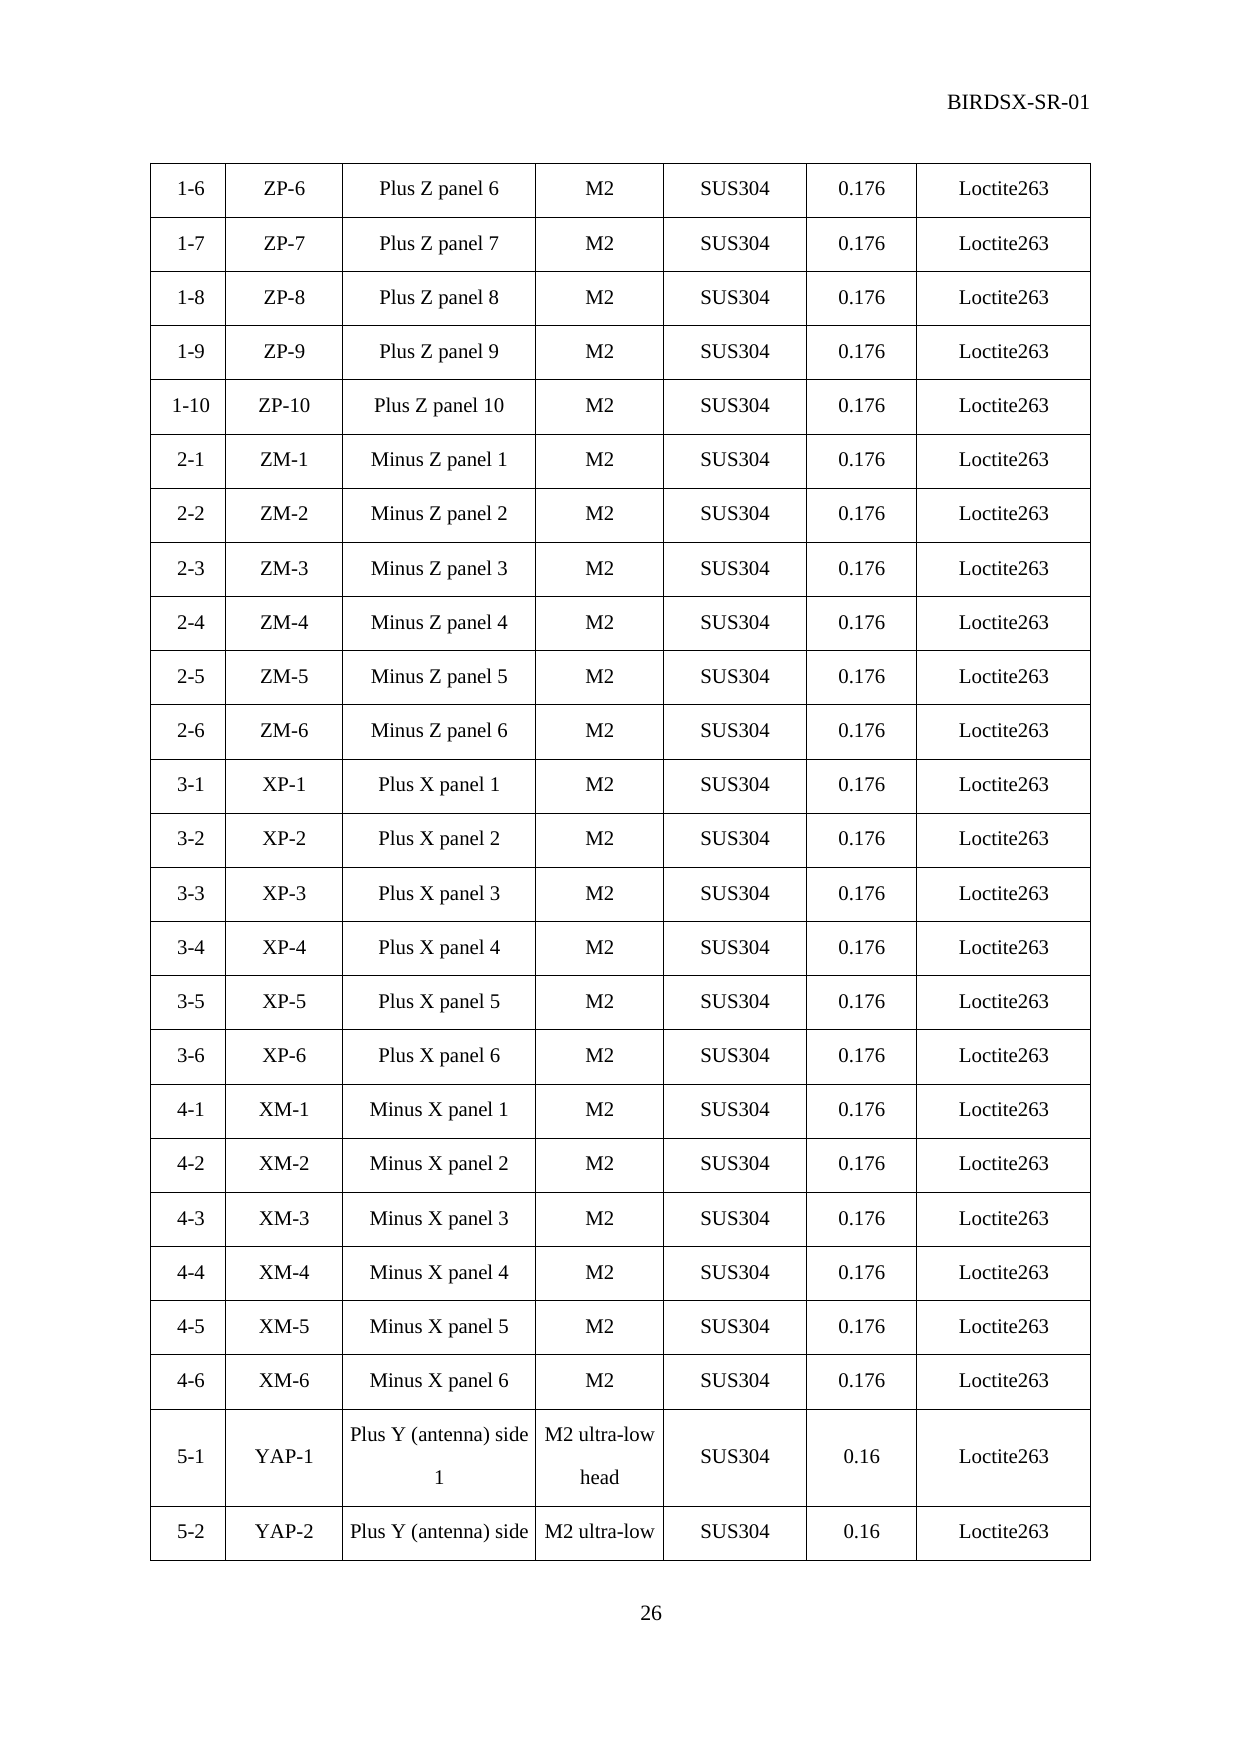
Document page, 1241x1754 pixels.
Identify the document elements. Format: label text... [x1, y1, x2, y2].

table_cell Loctite263 [917, 1410, 1090, 1506]
table_cell XP-6 [226, 1030, 342, 1083]
table_cell Loctite263 [917, 1247, 1090, 1300]
table_cell 0.16 [807, 1410, 916, 1506]
table_cell Loctite263 [917, 760, 1090, 813]
table_cell 3-6 [151, 1030, 225, 1083]
table_cell SUS304 [664, 326, 806, 379]
table_cell Minus X panel 2 [343, 1139, 535, 1192]
table_cell 1-9 [151, 326, 225, 379]
table_cell SUS304 [664, 651, 806, 704]
table_cell Loctite263 [917, 922, 1090, 975]
table_cell 4-2 [151, 1139, 225, 1192]
table_cell 0.176 [807, 326, 916, 379]
table_cell Loctite263 [917, 1030, 1090, 1083]
table_cell Loctite263 [917, 597, 1090, 650]
table_cell 2-1 [151, 435, 225, 488]
table_cell 0.176 [807, 597, 916, 650]
table_cell M2 [536, 164, 663, 217]
table_cell 0.176 [807, 1085, 916, 1138]
table_cell 0.176 [807, 489, 916, 542]
table_cell M2 [536, 1301, 663, 1354]
table_cell XP-1 [226, 760, 342, 813]
table_cell Loctite263 [917, 814, 1090, 867]
table_cell 3-1 [151, 760, 225, 813]
table_cell Plus Z panel 6 [343, 164, 535, 217]
table_cell 3-4 [151, 922, 225, 975]
table_cell 0.176 [807, 760, 916, 813]
table_cell 1-6 [151, 164, 225, 217]
table_cell Plus Z panel 10 [343, 380, 535, 433]
table_cell ZM-2 [226, 489, 342, 542]
table_cell Loctite263 [917, 1301, 1090, 1354]
table_cell Minus X panel 6 [343, 1355, 535, 1408]
table_cell 2-6 [151, 705, 225, 758]
table_cell M2 [536, 272, 663, 325]
table_cell Loctite263 [917, 218, 1090, 271]
table_cell M2 [536, 380, 663, 433]
table_cell XM-3 [226, 1193, 342, 1246]
table_cell XM-4 [226, 1247, 342, 1300]
table_cell XM-5 [226, 1301, 342, 1354]
table_cell Minus Z panel 2 [343, 489, 535, 542]
table_cell Loctite263 [917, 1139, 1090, 1192]
table_cell SUS304 [664, 380, 806, 433]
table_cell Loctite263 [917, 705, 1090, 758]
table_cell M2 [536, 760, 663, 813]
table_cell SUS304 [664, 1410, 806, 1506]
table_cell 0.176 [807, 435, 916, 488]
table_cell SUS304 [664, 760, 806, 813]
table_cell 0.16 [807, 1507, 916, 1560]
table_cell 0.176 [807, 543, 916, 596]
table_cell Plus Y (antenna) side 1 [343, 1410, 535, 1506]
table_cell 1-10 [151, 380, 225, 433]
table_cell M2 [536, 651, 663, 704]
table_cell 0.176 [807, 1030, 916, 1083]
table_cell ZP-10 [226, 380, 342, 433]
table_cell XP-2 [226, 814, 342, 867]
table_cell 3-5 [151, 976, 225, 1029]
table_cell 0.176 [807, 868, 916, 921]
table_cell M2 [536, 1355, 663, 1408]
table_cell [343, 1507, 535, 1560]
table_cell Minus Z panel 4 [343, 597, 535, 650]
table_cell Loctite263 [917, 1193, 1090, 1246]
table_cell Loctite263 [917, 489, 1090, 542]
table_cell M2 [536, 922, 663, 975]
table_cell Plus X panel 3 [343, 868, 535, 921]
table_cell 0.176 [807, 705, 916, 758]
table_cell Loctite263 [917, 1355, 1090, 1408]
table_cell Plus Z panel 9 [343, 326, 535, 379]
table_cell Minus X panel 5 [343, 1301, 535, 1354]
table_cell 0.176 [807, 976, 916, 1029]
table_cell Minus X panel 4 [343, 1247, 535, 1300]
table_cell 0.176 [807, 1247, 916, 1300]
table_cell M2 [536, 597, 663, 650]
table_cell SUS304 [664, 976, 806, 1029]
table_cell M2 [536, 814, 663, 867]
table_cell SUS304 [664, 922, 806, 975]
table_cell SUS304 [664, 435, 806, 488]
table_cell 0.176 [807, 218, 916, 271]
table_cell ZP-6 [226, 164, 342, 217]
table_cell Plus X panel 1 [343, 760, 535, 813]
table_cell Plus X panel 2 [343, 814, 535, 867]
table_cell SUS304 [664, 814, 806, 867]
table_cell XP-5 [226, 976, 342, 1029]
table_cell ZM-6 [226, 705, 342, 758]
table_cell 0.176 [807, 272, 916, 325]
table_cell Plus Z panel 7 [343, 218, 535, 271]
table_cell 0.176 [807, 1355, 916, 1408]
table_cell Minus X panel 1 [343, 1085, 535, 1138]
table_cell 4-4 [151, 1247, 225, 1300]
table_cell 2-3 [151, 543, 225, 596]
table_cell M2 [536, 1139, 663, 1192]
table_cell 4-1 [151, 1085, 225, 1138]
table_cell 3-3 [151, 868, 225, 921]
table_cell SUS304 [664, 1085, 806, 1138]
table_cell 3-2 [151, 814, 225, 867]
table_cell Minus Z panel 6 [343, 705, 535, 758]
table_cell XP-4 [226, 922, 342, 975]
table_cell Minus Z panel 3 [343, 543, 535, 596]
table_cell 5-1 [151, 1410, 225, 1506]
table_cell SUS304 [664, 1507, 806, 1560]
table_cell ZM-5 [226, 651, 342, 704]
table_cell Loctite263 [917, 1507, 1090, 1560]
table_cell M2 [536, 489, 663, 542]
table_cell SUS304 [664, 1193, 806, 1246]
table_cell M2 ultra-low head [536, 1410, 663, 1506]
table_cell Loctite263 [917, 868, 1090, 921]
table_cell 0.176 [807, 651, 916, 704]
table_cell SUS304 [664, 164, 806, 217]
table_cell SUS304 [664, 1301, 806, 1354]
table_cell 0.176 [807, 1301, 916, 1354]
table_cell Loctite263 [917, 435, 1090, 488]
table_cell SUS304 [664, 1355, 806, 1408]
table_cell 4-3 [151, 1193, 225, 1246]
table_cell M2 [536, 435, 663, 488]
table_cell XM-6 [226, 1355, 342, 1408]
table_cell SUS304 [664, 1247, 806, 1300]
table_cell 0.176 [807, 380, 916, 433]
table_cell M2 [536, 218, 663, 271]
table_cell M2 [536, 976, 663, 1029]
table_cell ZP-8 [226, 272, 342, 325]
table_cell Loctite263 [917, 976, 1090, 1029]
table_cell Minus Z panel 5 [343, 651, 535, 704]
table_cell XM-2 [226, 1139, 342, 1192]
table_cell SUS304 [664, 1030, 806, 1083]
table_cell 0.176 [807, 922, 916, 975]
table_cell M2 [536, 543, 663, 596]
table_cell 2-4 [151, 597, 225, 650]
table_cell 0.176 [807, 1193, 916, 1246]
table_cell 1-8 [151, 272, 225, 325]
table_cell ZP-7 [226, 218, 342, 271]
table_cell Loctite263 [917, 164, 1090, 217]
table_cell SUS304 [664, 489, 806, 542]
table_cell Plus X panel 6 [343, 1030, 535, 1083]
table_cell M2 [536, 1030, 663, 1083]
table_cell Plus X panel 5 [343, 976, 535, 1029]
table_cell 0.176 [807, 164, 916, 217]
table_cell SUS304 [664, 1139, 806, 1192]
table_cell Loctite263 [917, 272, 1090, 325]
table_cell Minus Z panel 1 [343, 435, 535, 488]
table_cell 2-2 [151, 489, 225, 542]
table_cell XP-3 [226, 868, 342, 921]
table_cell 0.176 [807, 814, 916, 867]
table_cell M2 [536, 1247, 663, 1300]
table_cell 4-5 [151, 1301, 225, 1354]
table_cell YAP-1 [226, 1410, 342, 1506]
table_cell Plus Z panel 8 [343, 272, 535, 325]
table_cell M2 [536, 1193, 663, 1246]
table_cell 0.176 [807, 1139, 916, 1192]
table_cell M2 [536, 705, 663, 758]
table_cell M2 [536, 1085, 663, 1138]
table_cell SUS304 [664, 868, 806, 921]
table_cell ZM-4 [226, 597, 342, 650]
table_cell Loctite263 [917, 380, 1090, 433]
table_cell ZP-9 [226, 326, 342, 379]
table_cell M2 [536, 868, 663, 921]
table_cell SUS304 [664, 543, 806, 596]
table_cell Minus X panel 3 [343, 1193, 535, 1246]
table_cell SUS304 [664, 272, 806, 325]
table_cell 1-7 [151, 218, 225, 271]
table_cell Plus X panel 4 [343, 922, 535, 975]
table_cell YAP-2 [226, 1507, 342, 1560]
table_cell Loctite263 [917, 651, 1090, 704]
table_cell Loctite263 [917, 326, 1090, 379]
table_cell Loctite263 [917, 1085, 1090, 1138]
table_cell 4-6 [151, 1355, 225, 1408]
table_cell ZM-1 [226, 435, 342, 488]
table_cell Loctite263 [917, 543, 1090, 596]
table_cell M2 ultra-low head [536, 1507, 663, 1560]
table_cell SUS304 [664, 597, 806, 650]
table_cell M2 [536, 326, 663, 379]
table_cell SUS304 [664, 705, 806, 758]
table_cell 5-2 [151, 1507, 225, 1560]
table_cell SUS304 [664, 218, 806, 271]
table_cell 2-5 [151, 651, 225, 704]
table_cell ZM-3 [226, 543, 342, 596]
table_cell XM-1 [226, 1085, 342, 1138]
